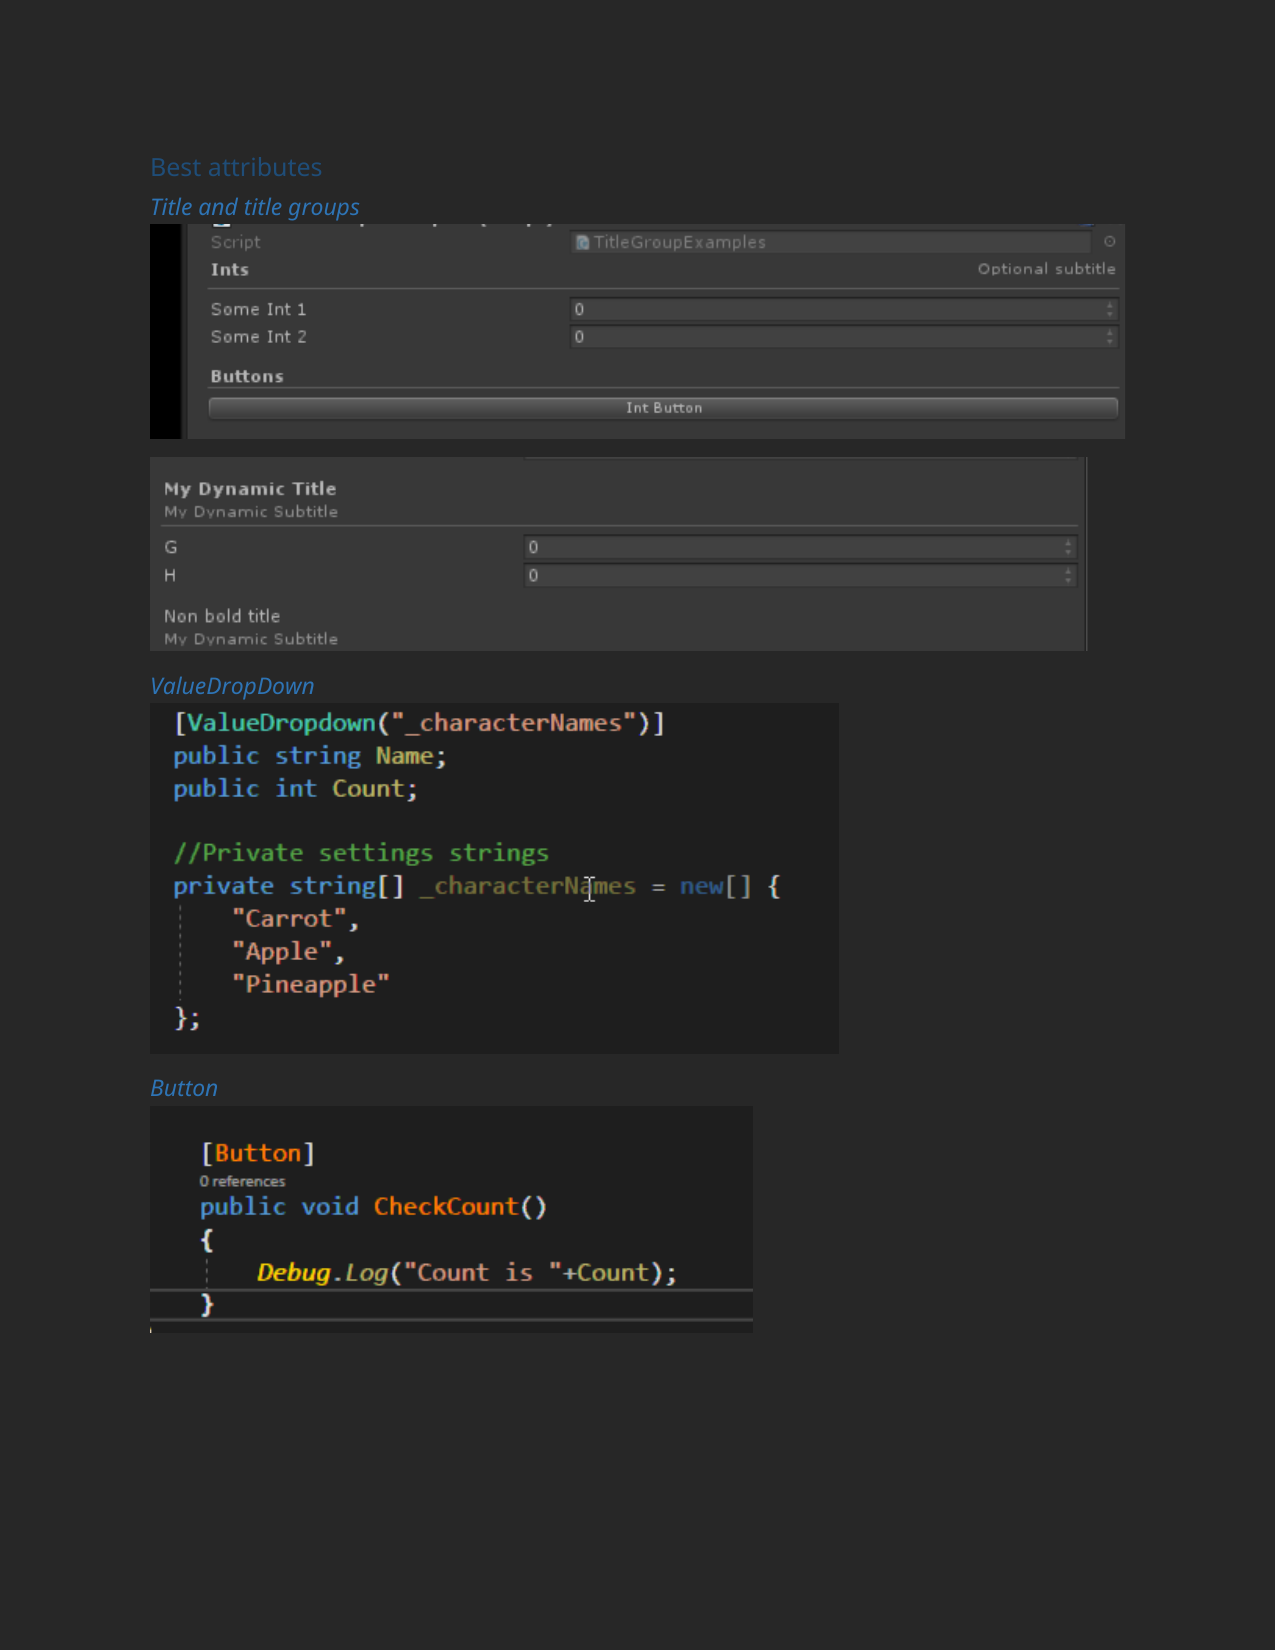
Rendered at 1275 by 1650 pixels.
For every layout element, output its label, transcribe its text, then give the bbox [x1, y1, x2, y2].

subtitle Title and title groups [150, 191, 1125, 222]
picture [150, 1106, 753, 1333]
subtitle Button [150, 1072, 1125, 1103]
subtitle Best attributes [150, 150, 1125, 184]
picture [150, 457, 1088, 651]
picture [150, 703, 839, 1054]
subtitle ValueDropDown [150, 669, 1125, 701]
picture [150, 224, 1125, 439]
